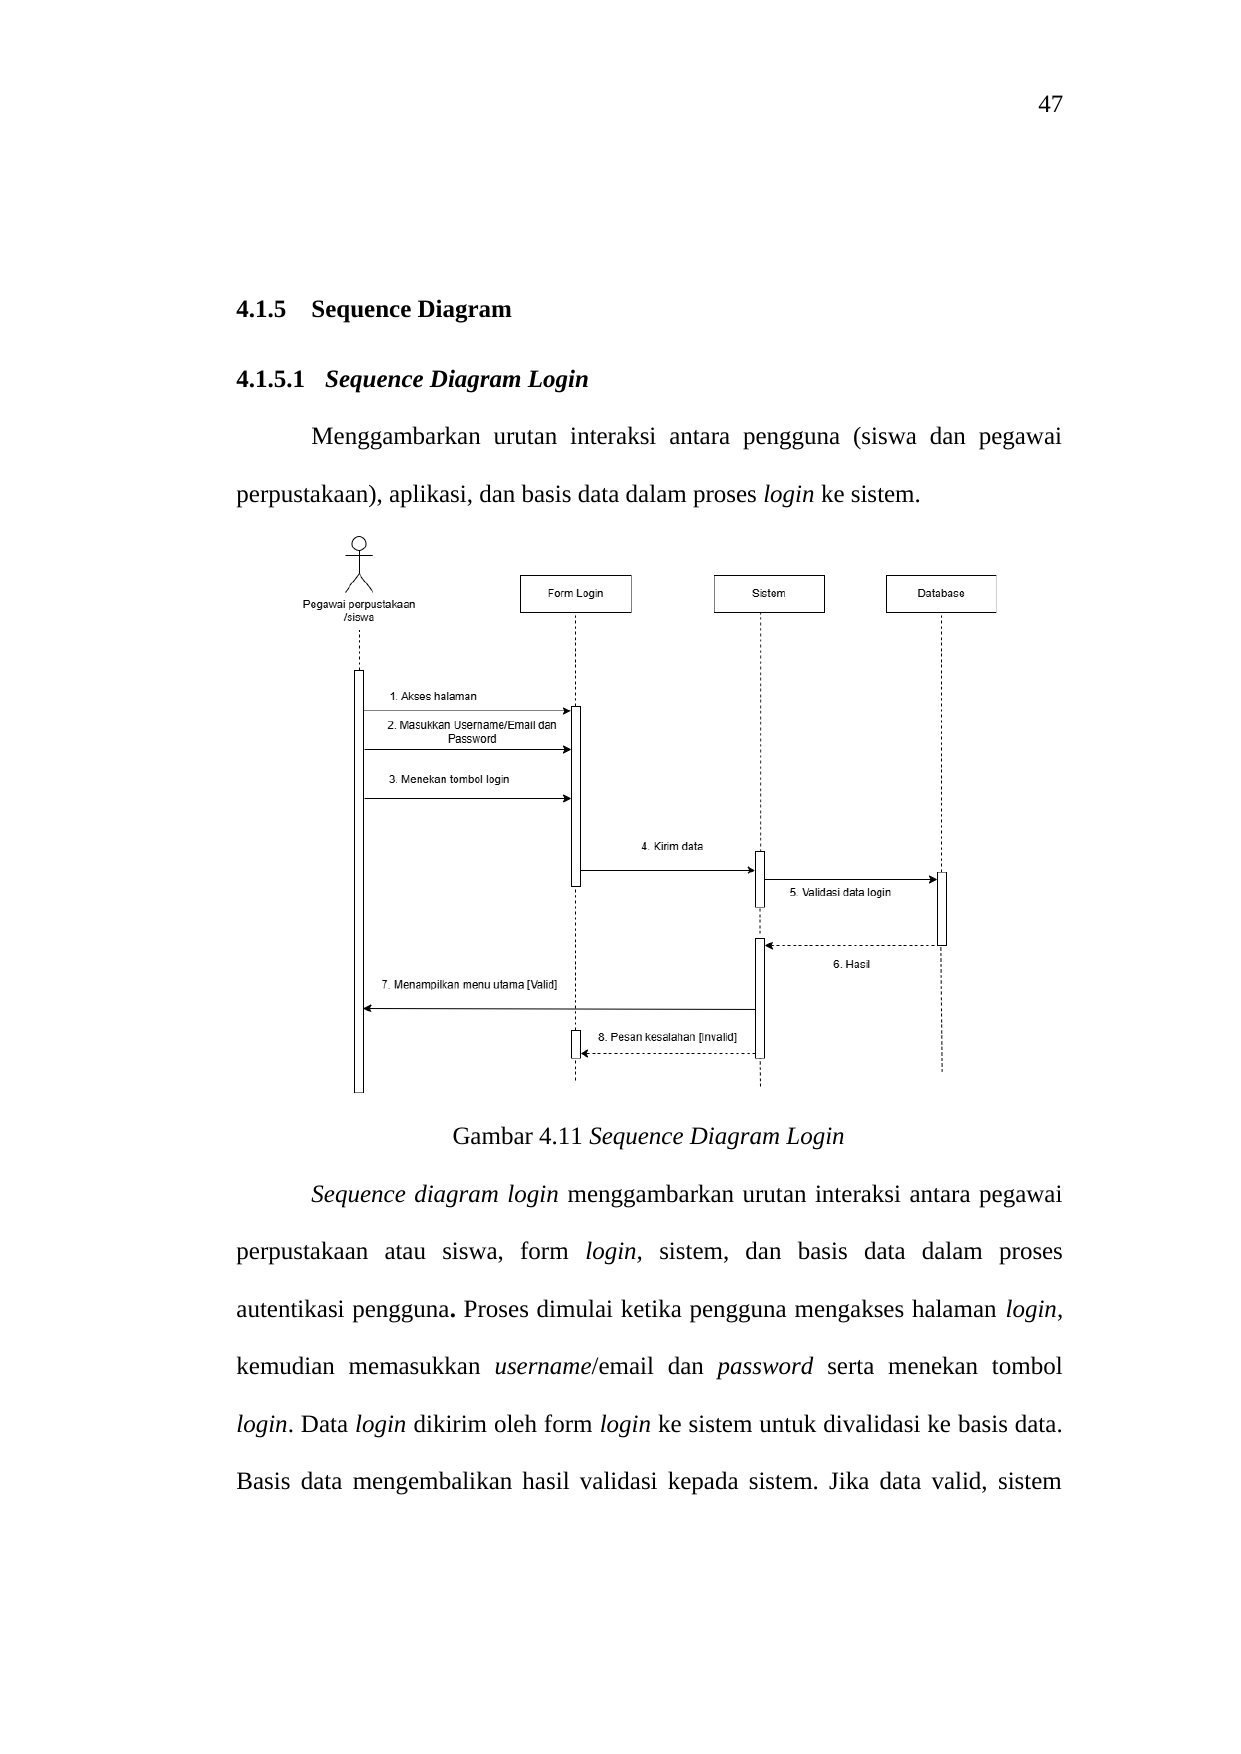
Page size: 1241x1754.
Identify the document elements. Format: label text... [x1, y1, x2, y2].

picture [302, 536, 997, 1093]
subtitle 4.1.5.1 Sequence Diagram Login [236, 364, 1063, 392]
text Gambar 4.11 Sequence Diagram Login [236, 1121, 1063, 1150]
subtitle 4.1.5 Sequence Diagram [236, 294, 1063, 322]
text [236, 1179, 1063, 1495]
text Menggambarkan urutan interaksi antara pengguna (siswa dan pegawai perpustakaan), aplikasi, dan basis data dalam proses login ke sistem. [236, 421, 1063, 507]
